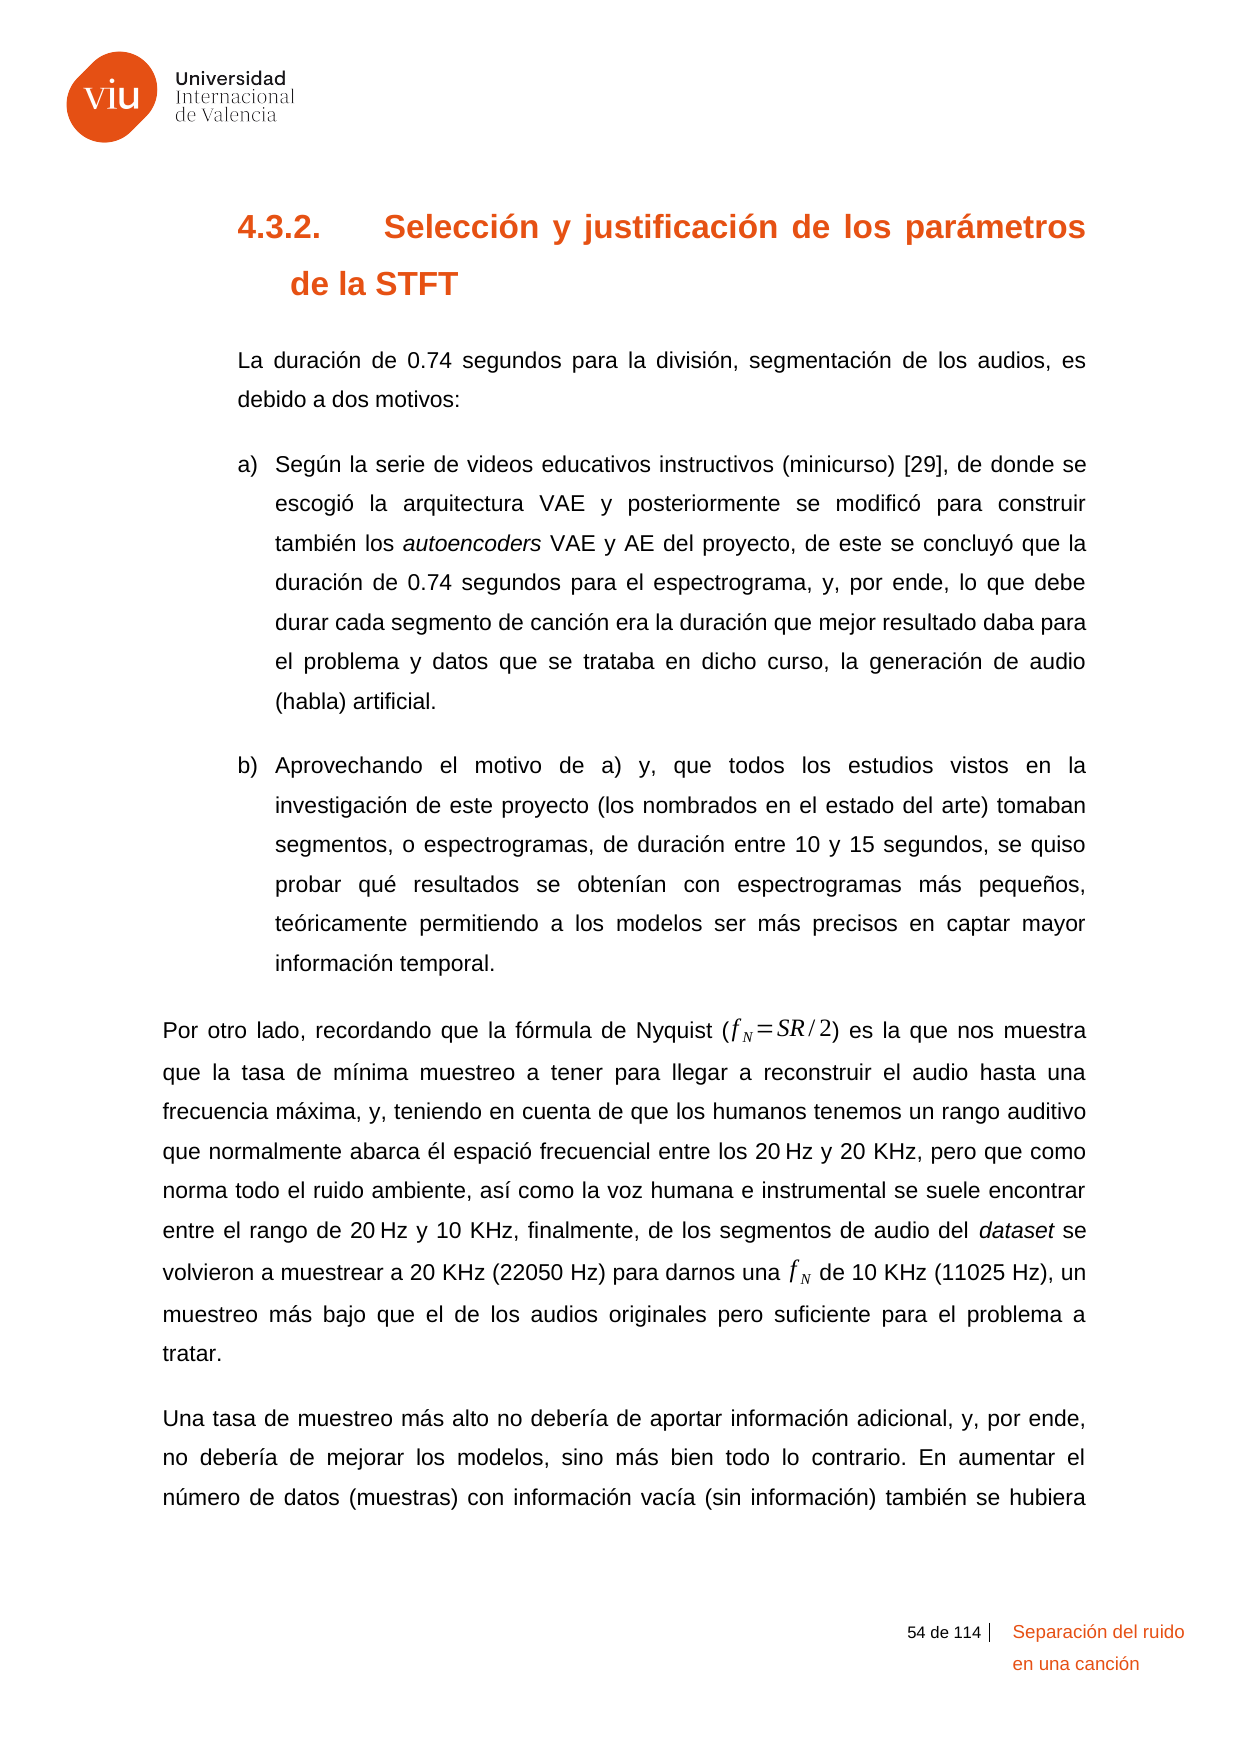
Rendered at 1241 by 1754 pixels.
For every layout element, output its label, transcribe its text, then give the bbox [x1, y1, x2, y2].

text Por otro lado, recordando que la fórmula de Nyquist () es la que nos muestra que la tasa de mínima muestreo a tener para llegar a reconstruir el audio hasta una frecuencia máxima, y, teniendo en cuenta de que los humanos tenemos un rango auditivo que normalmente abarca él espació frecuencial entre los 20 Hz y 20 KHz, pero que como norma todo el ruido ambiente, así como la voz humana e instrumental se suele encontrar entre el rango de 20 Hz y 10 KHz, finalmente, de los segmentos de audio del dataset se volvieron a muestrear a 20 KHz (22050 Hz) para darnos una de 10 KHz (11025 Hz), un muestreo más bajo que el de los audios originales pero suficiente para el problema a tratar. [162, 1014, 1087, 1366]
list Aprovechando el motivo de a) y, que todos los estudios vistos en la investigación de este proyecto (los nombrados en el estado del arte) tomaban segmentos, o espectrogramas, de duración entre 10 y 15 segundos, se quiso probar qué resultados se obtenían con espectrogramas más pequeños, teóricamente permitiendo a los modelos ser más precisos en captar mayor información temporal. [237, 752, 1087, 976]
list La duración de 0.74 segundos para la división, segmentación de los audios, es debido a dos motivos: [237, 347, 1087, 413]
picture [45, 29, 316, 165]
list Selección y justificación de los parámetros de la STFT [237, 207, 1087, 303]
list Según la serie de videos educativos instructivos (minicurso) , de donde se escogió la arquitectura VAE y posteriormente se modificó para construir también los autoencoders VAE y AE del proyecto, de este se concluyó que la duración de 0.74 segundos para el espectrograma, y, por ende, lo que debe durar cada segmento de canción era la duración que mejor resultado daba para el problema y datos que se trataba en dicho curso, la generación de audio (habla) artificial. [237, 451, 1087, 714]
